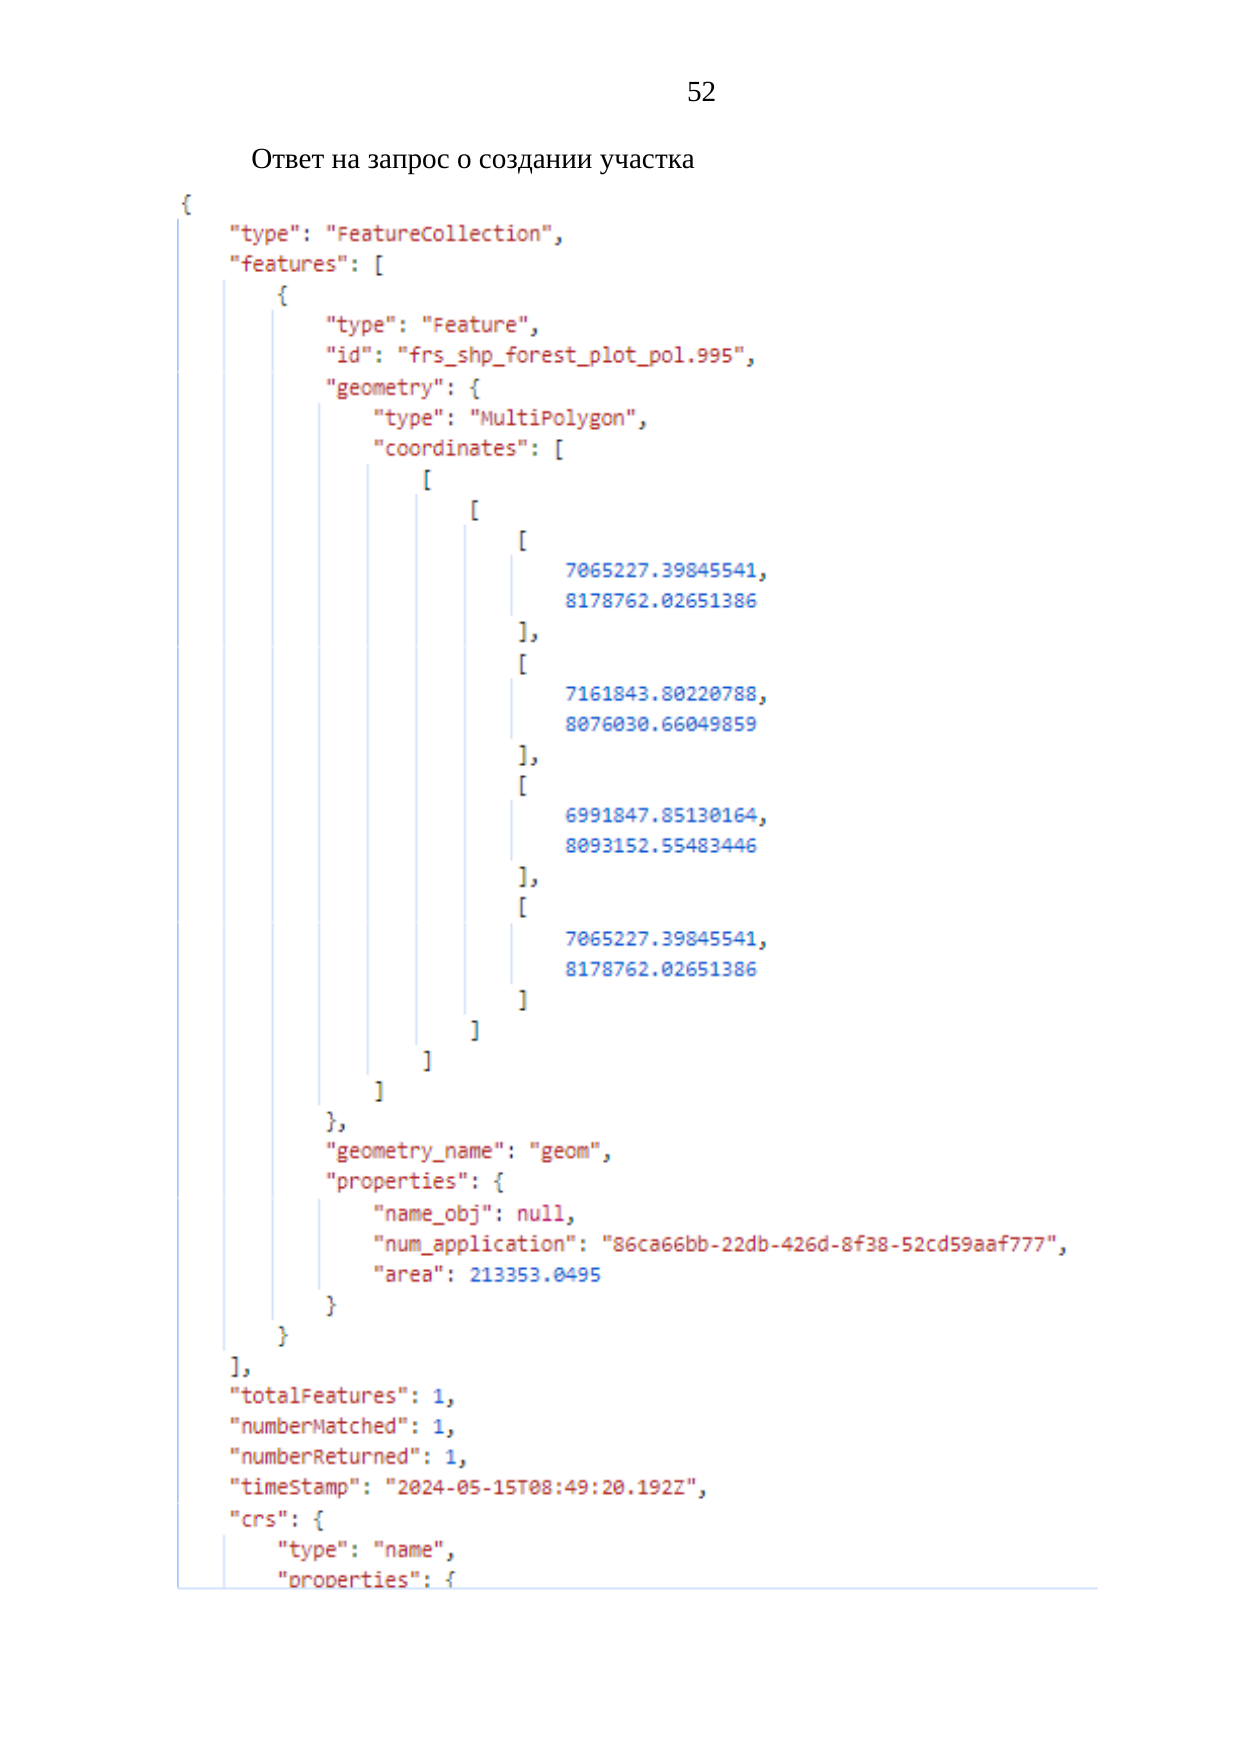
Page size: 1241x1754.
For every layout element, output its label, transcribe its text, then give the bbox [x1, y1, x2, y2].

picture [177, 191, 1098, 1592]
